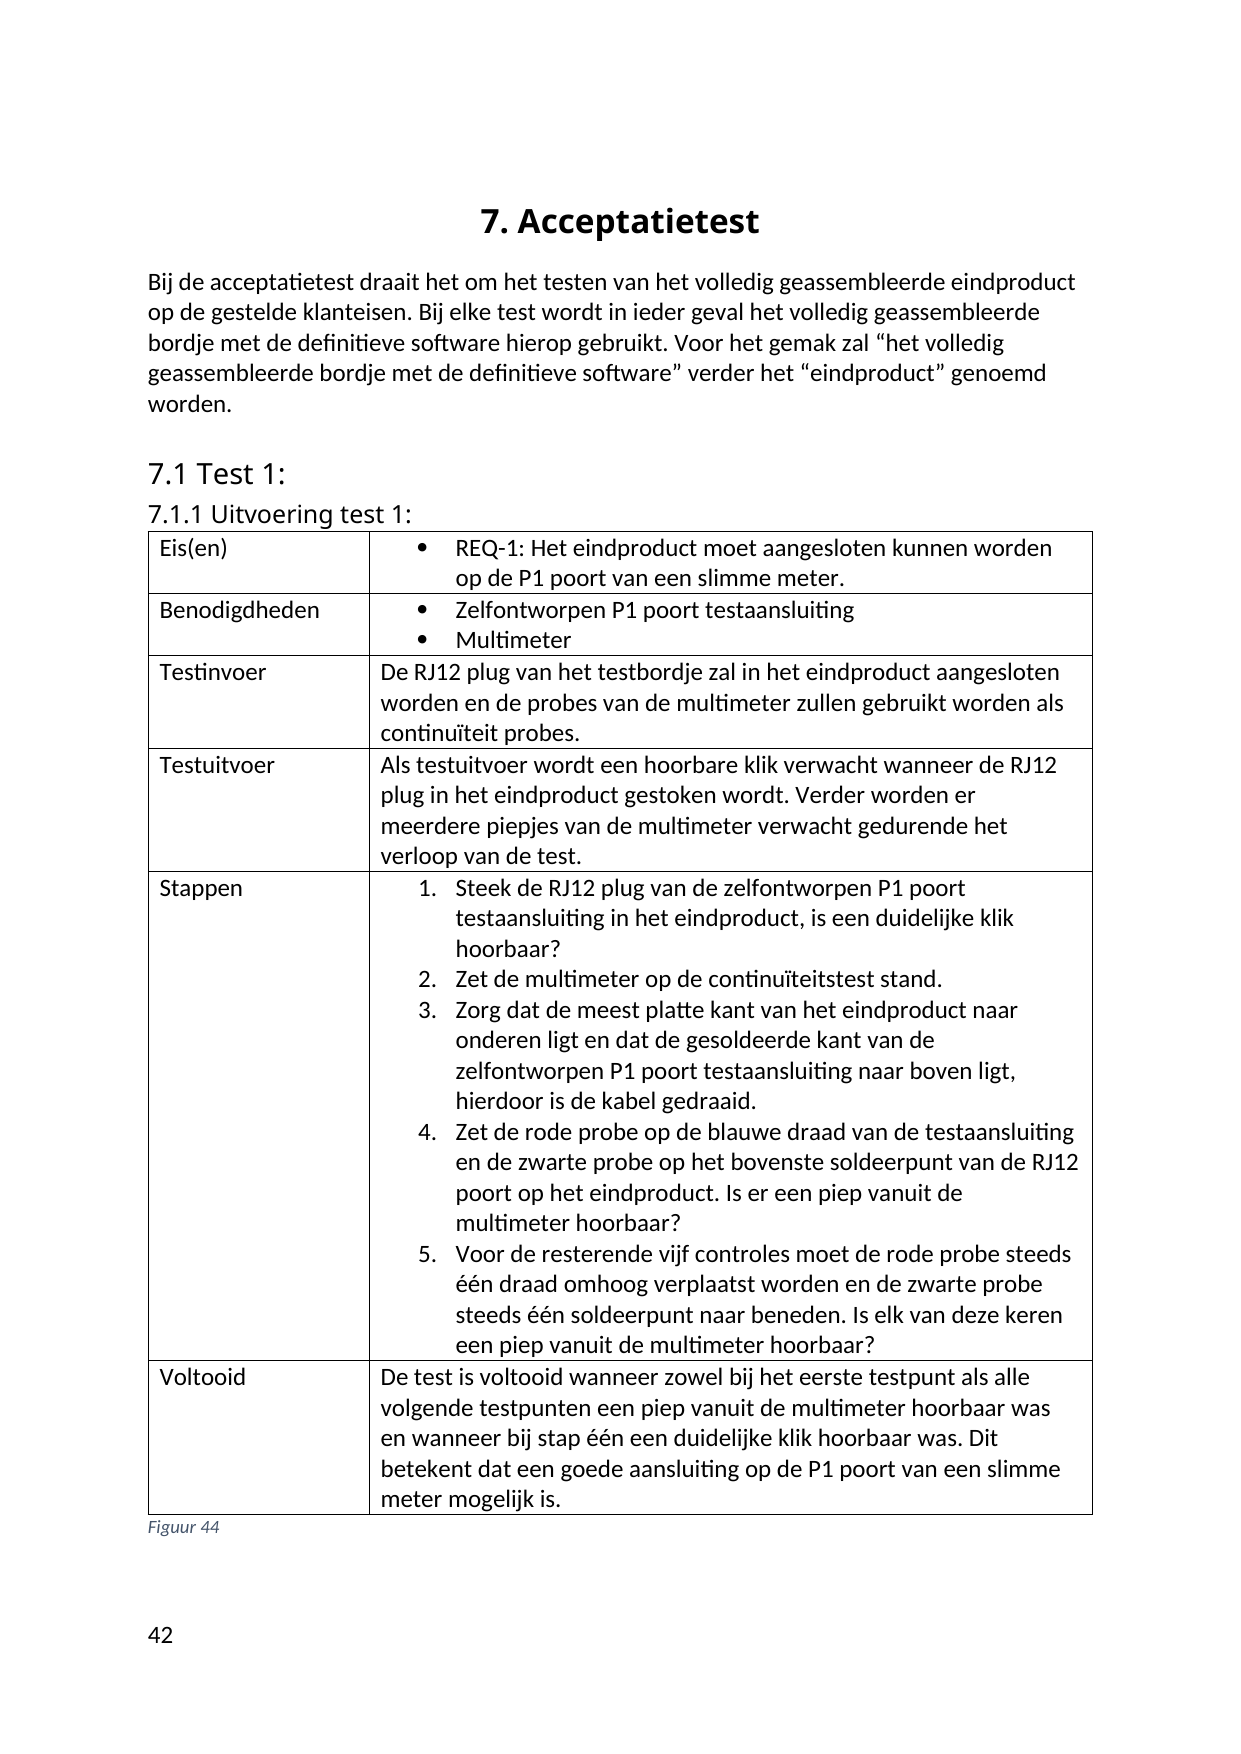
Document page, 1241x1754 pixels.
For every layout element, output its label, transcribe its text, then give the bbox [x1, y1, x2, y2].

table_cell Steek de RJ12 plug van de zelfontworpen P1 poort testaansluiting in het eindproduct, is een duidelijke klik hoorbaar? Zet de multimeter op de continuïteitstest stand. Zorg dat de meest platte kant van het eindproduct naar onderen ligt en dat de gesoldeerde kant van de zelfontworpen P1 poort testaansluiting naar boven ligt, hierdoor is de kabel gedraaid. Zet de rode probe op de blauwe draad van de testaansluiting en de zwarte probe op het bovenste soldeerpunt van de RJ12 poort op het eindproduct. Is er een piep vanuit de multimeter hoorbaar? Voor de resterende vijf controles moet de rode probe steeds één draad omhoog verplaatst worden en de zwarte probe steeds één soldeerpunt naar beneden. Is elk van deze keren een piep vanuit de multimeter hoorbaar? [370, 872, 1092, 1360]
text Bij de acceptatietest draait het om het testen van het volledig geassembleerde eindproduct op de gestelde klanteisen. Bij elke test wordt in ieder geval het volledig geassembleerde bordje met de definitieve software hierop gebruikt. Voor het gemak zal “het volledig geassembleerde bordje met de definitieve software” verder het “eindproduct” genoemd worden. [148, 266, 1093, 418]
table_cell Voltooid [149, 1361, 369, 1514]
table_header Eis(en) [149, 532, 369, 593]
subtitle 7.1 Test 1: [148, 453, 1093, 493]
table_cell Testuitvoer [149, 749, 369, 871]
subtitle 7.1.1 Uitvoering test 1: [148, 497, 1093, 531]
table_header REQ-1: Het eindproduct moet aangesloten kunnen worden op de P1 poort van een slimme meter. [370, 532, 1092, 593]
table_cell De test is voltooid wanneer zowel bij het eerste testpunt als alle volgende testpunten een piep vanuit de multimeter hoorbaar was en wanneer bij stap één een duidelijke klik hoorbaar was. Dit betekent dat een goede aansluiting op de P1 poort van een slimme meter mogelijk is. [370, 1361, 1092, 1514]
table_cell De RJ12 plug van het testbordje zal in het eindproduct aangesloten worden en de probes van de multimeter zullen gebruikt worden als continuïteit probes. [370, 656, 1092, 748]
table_cell Als testuitvoer wordt een hoorbare klik verwacht wanneer de RJ12 plug in het eindproduct gestoken wordt. Verder worden er meerdere piepjes van de multimeter verwacht gedurende het verloop van de test. [370, 749, 1092, 871]
table_cell Benodigdheden [149, 594, 369, 655]
table_cell Zelfontworpen P1 poort testaansluiting Multimeter [370, 594, 1092, 655]
table_cell Testinvoer [149, 656, 369, 748]
table_cell Stappen [149, 872, 369, 1360]
subtitle 7. Acceptatietest [148, 198, 1093, 243]
